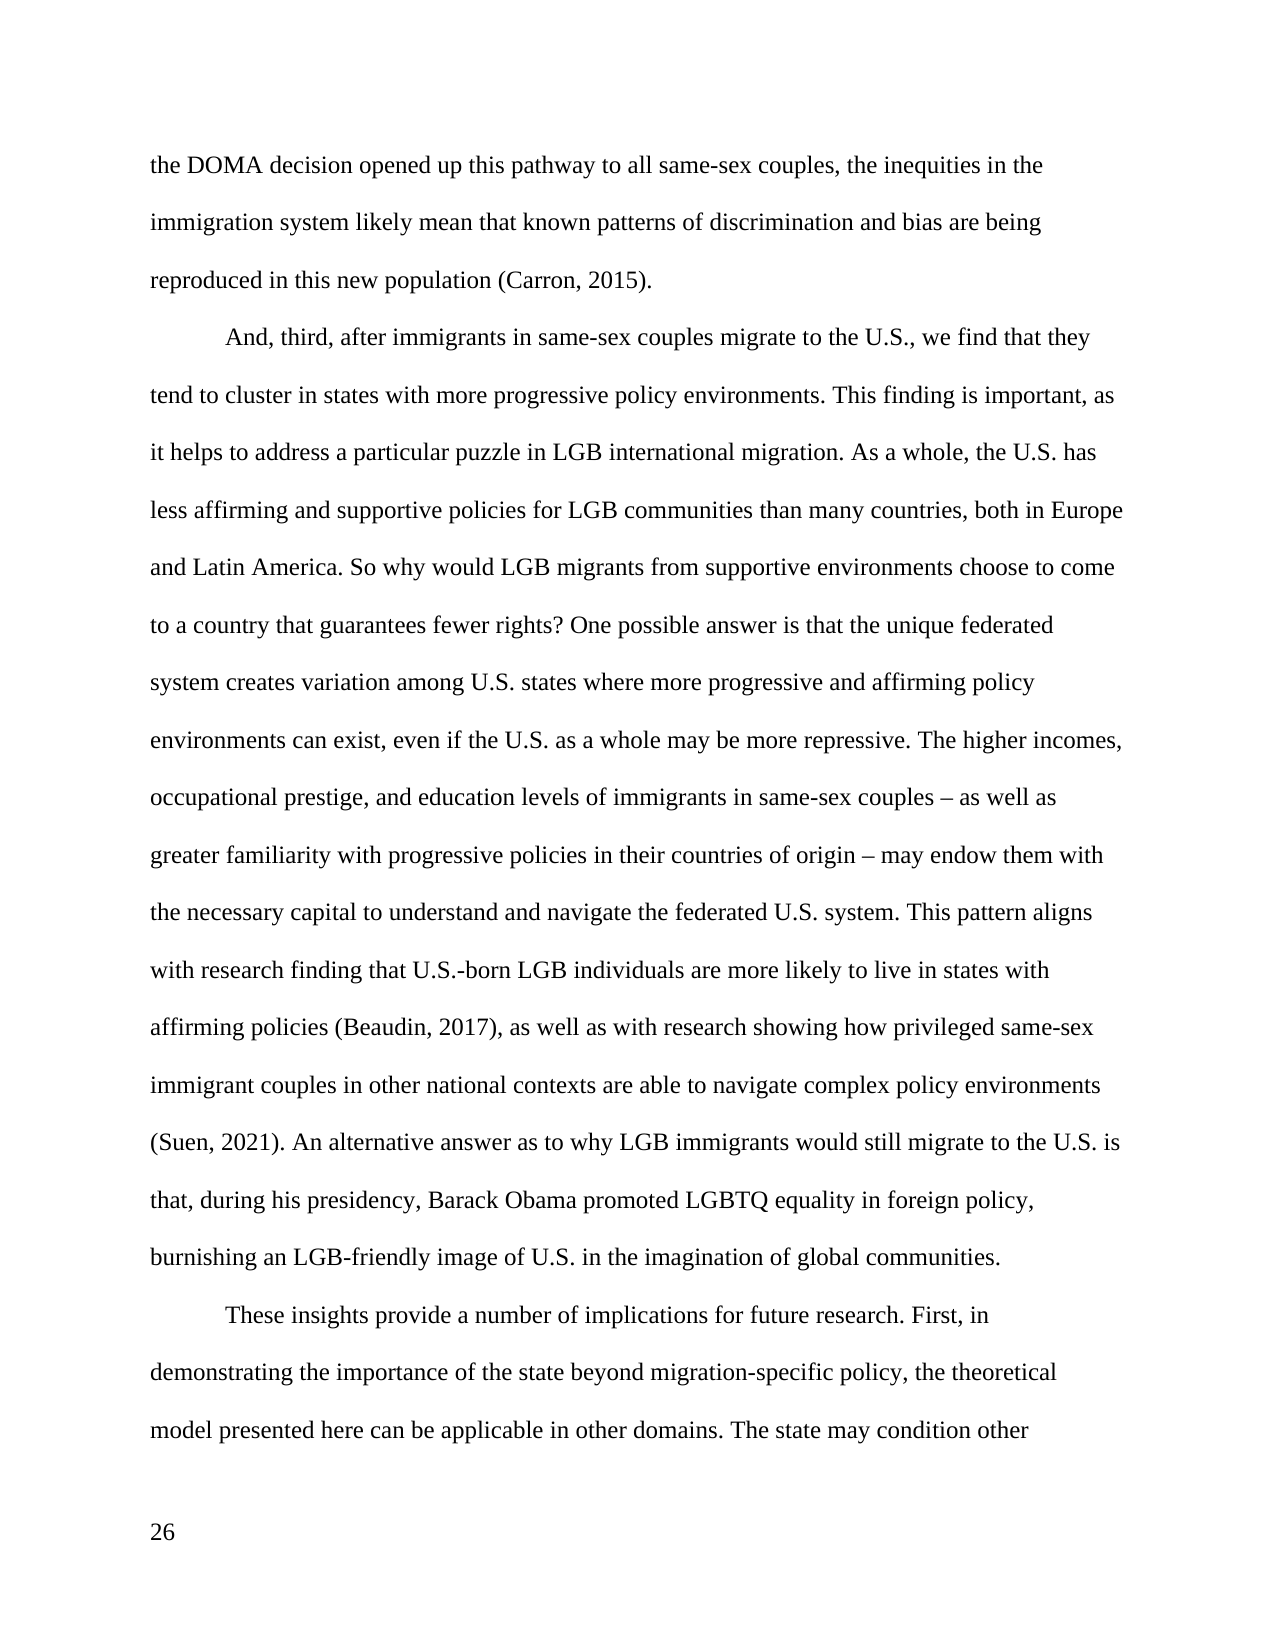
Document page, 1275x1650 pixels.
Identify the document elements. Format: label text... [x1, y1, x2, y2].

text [150, 150, 1125, 294]
text And, third, after immigrants in same-sex couples migrate to the U.S., we find that they tend to cluster in states with more progressive policy environments. This finding is important, as it helps to address a particular puzzle in LGB international migration. As a whole, the U.S. has less affirming and supportive policies for LGB communities than many countries, both in Europe and Latin America. So why would LGB migrants from supportive environments choose to come to a country that guarantees fewer rights? One possible answer is that the unique federated system creates variation among U.S. states where more progressive and affirming policy environments can exist, even if the U.S. as a whole may be more repressive. The higher incomes, occupational prestige, and education levels of immigrants in same-sex couples – as well as greater familiarity with progressive policies in their countries of origin – may endow them with the necessary capital to understand and navigate the federated U.S. system. This pattern aligns with research finding that U.S.-born LGB individuals are more likely to live in states with affirming policies (Beaudin, 2017), as well as with research showing how privileged same-sex immigrant couples in other national contexts are able to navigate complex policy environments (Suen, 2021). An alternative answer as to why LGB immigrants would still migrate to the U.S. is that, during his presidency, Barack Obama promoted LGBTQ equality in foreign policy, burnishing an LGB-friendly image of U.S. in the imagination of global communities. [150, 322, 1125, 1271]
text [150, 1300, 1125, 1444]
